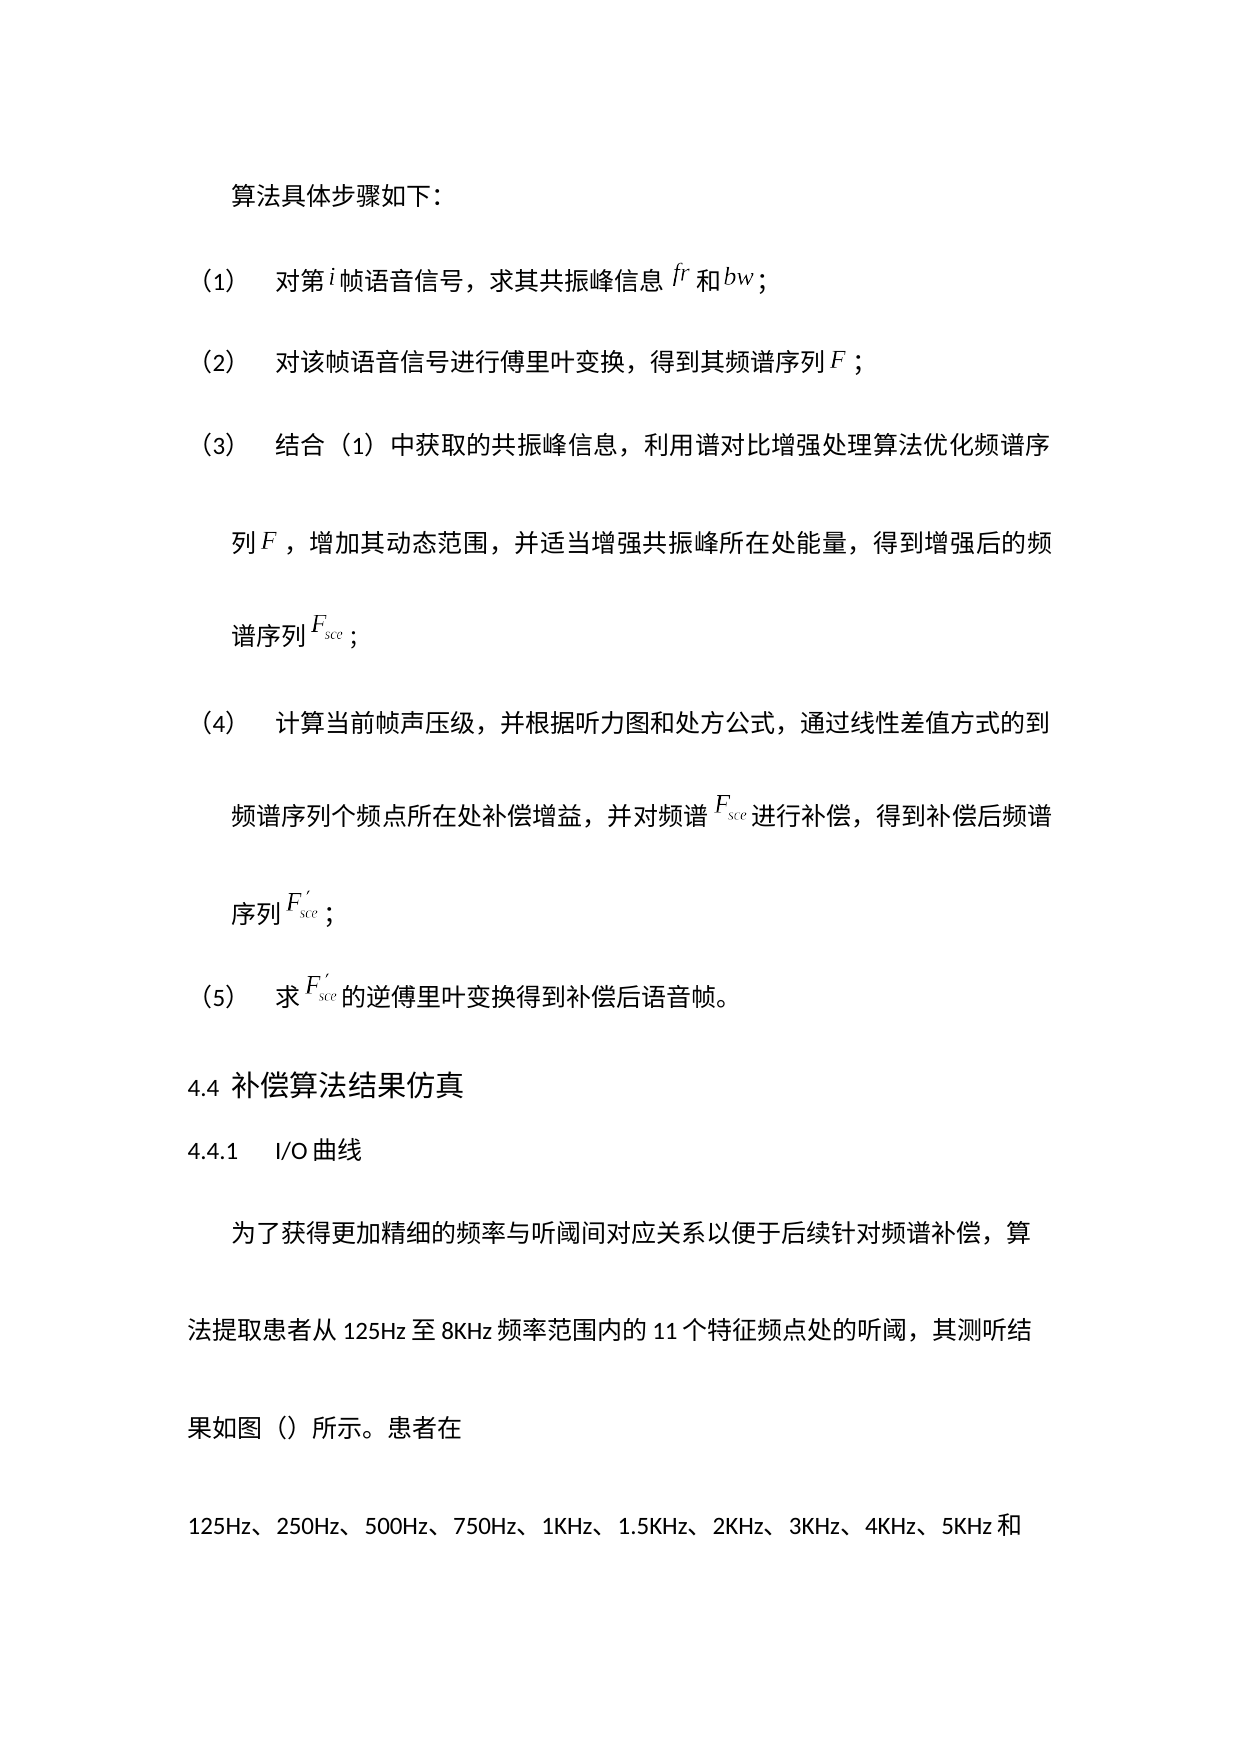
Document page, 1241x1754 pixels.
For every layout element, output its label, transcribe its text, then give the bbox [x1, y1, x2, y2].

list 补偿算法结果仿真 [187, 1051, 1053, 1116]
list I/O曲线 [187, 1116, 1053, 1181]
list 结合（1）中获取的共振峰信息，利用谱对比增强处理算法优化频谱序列，增加其动态范围，并适当增强共振峰所在处能量，得到增强后的频谱序列； [187, 411, 1053, 671]
list 求的逆傅里叶变换得到补偿后语音帧。 [187, 968, 1053, 1033]
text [187, 1199, 1053, 1556]
list 对第帧语音信号，求其共振峰信息和； [187, 245, 1053, 310]
list 对该帧语音信号进行傅里叶变换，得到其频谱序列； [187, 328, 1053, 393]
list 计算当前帧声压级，并根据听力图和处方公式，通过线性差值方式的到频谱序列个频点所在处补偿增益，并对频谱进行补偿，得到补偿后频谱序列； [187, 689, 1053, 949]
text 算法具体步骤如下： [187, 162, 1053, 227]
